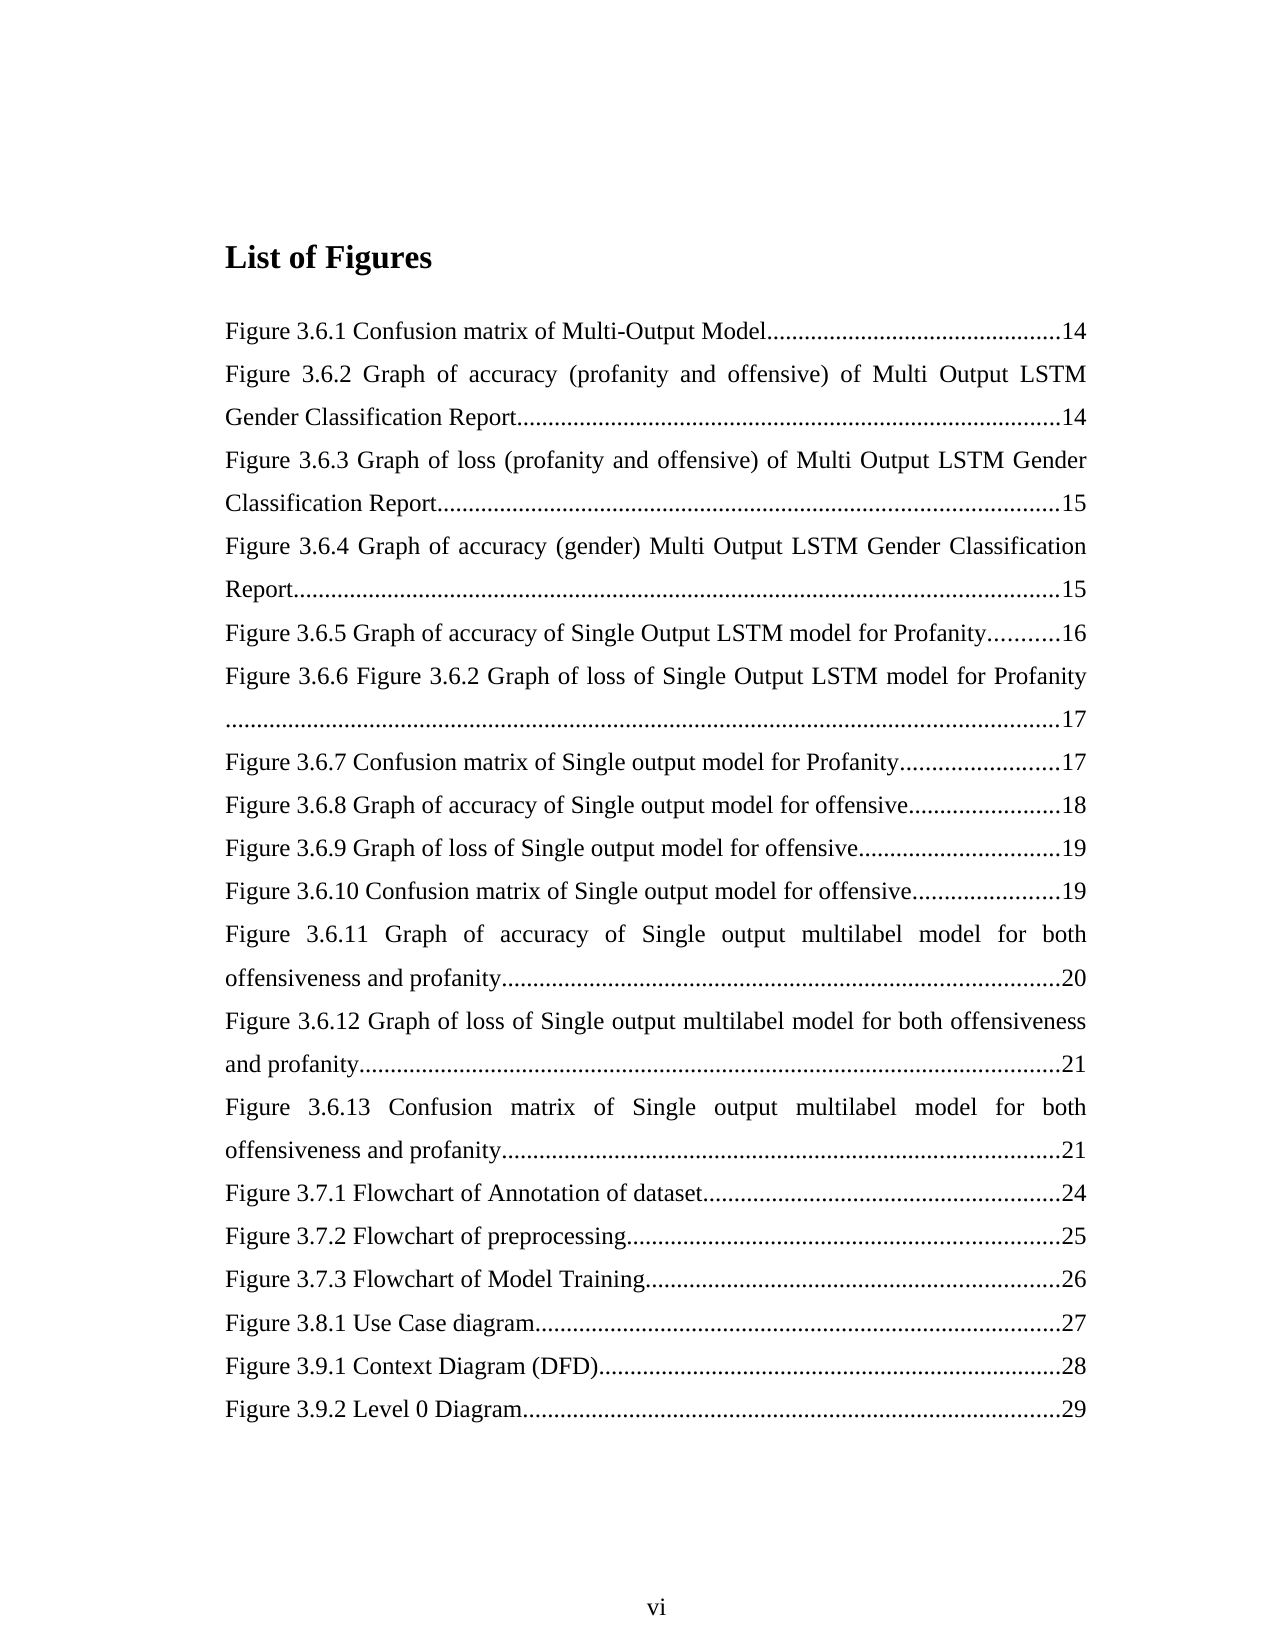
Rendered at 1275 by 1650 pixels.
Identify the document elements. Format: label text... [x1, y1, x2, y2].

text Figure 3.6.6 Figure 3.6.2 Graph of loss of Single Output LSTM model for Profanity 17 [225, 661, 1087, 733]
text Figure 3.6.10 Confusion matrix of Single output model for offensive 19 [225, 876, 1087, 905]
subtitle List of Figures [225, 237, 1087, 276]
text Figure 3.7.3 Flowchart of Model Training 26 [225, 1264, 1087, 1293]
text Figure 3.6.11 Graph of accuracy of Single output multilabel model for both offensiveness and profanity 20 [225, 919, 1087, 991]
text Figure 3.9.2 Level 0 Diagram 29 [225, 1394, 1087, 1423]
text Figure 3.8.1 Use Case diagram 27 [225, 1308, 1087, 1336]
text Figure 3.9.1 Context Diagram (DFD) 28 [225, 1351, 1087, 1379]
text Figure 3.6.3 Graph of loss (profanity and offensive) of Multi Output LSTM Gender Classification Report 15 [225, 445, 1087, 517]
text Figure 3.6.1 Confusion matrix of Multi-Output Model 14 [225, 316, 1087, 344]
text Figure 3.6.4 Graph of accuracy (gender) Multi Output LSTM Gender Classification Report 15 [225, 531, 1087, 603]
text Figure 3.6.12 Graph of loss of Single output multilabel model for both offensiveness and profanity 21 [225, 1006, 1087, 1078]
text Figure 3.6.9 Graph of loss of Single output model for offensive 19 [225, 833, 1087, 862]
text Figure 3.6.13 Confusion matrix of Single output multilabel model for both offensiveness and profanity 21 [225, 1092, 1087, 1164]
text Figure 3.6.2 Graph of accuracy (profanity and offensive) of Multi Output LSTM Gender Classification Report 14 [225, 359, 1087, 431]
text Figure 3.6.7 Confusion matrix of Single output model for Profanity 17 [225, 747, 1087, 776]
text Figure 3.6.8 Graph of accuracy of Single output model for offensive 18 [225, 790, 1087, 819]
text Figure 3.7.1 Flowchart of Annotation of dataset 24 [225, 1178, 1087, 1207]
text Figure 3.6.5 Graph of accuracy of Single Output LSTM model for Profanity 16 [225, 618, 1087, 646]
text Figure 3.7.2 Flowchart of preprocessing 25 [225, 1221, 1087, 1250]
